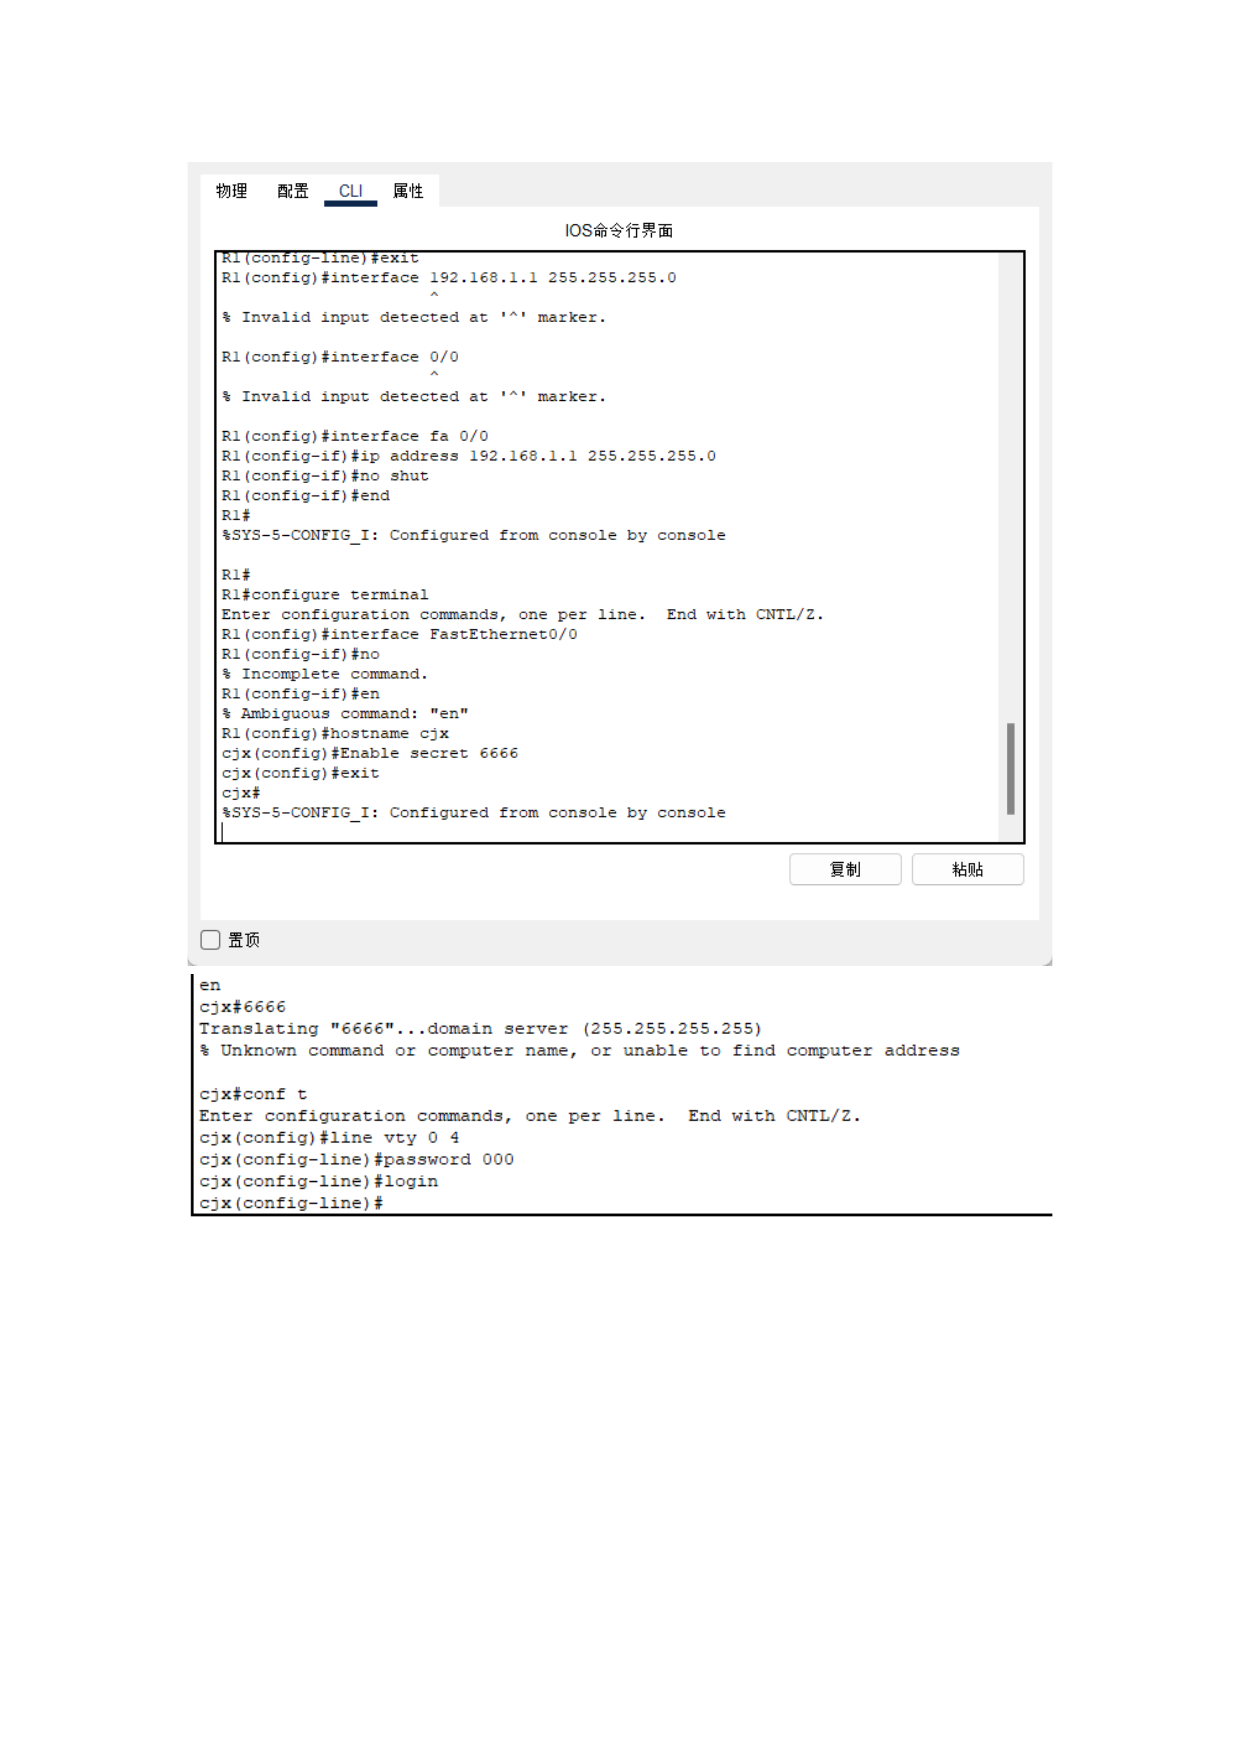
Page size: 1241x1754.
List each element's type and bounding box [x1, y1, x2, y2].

picture [187, 974, 1053, 1226]
picture [187, 162, 1053, 966]
